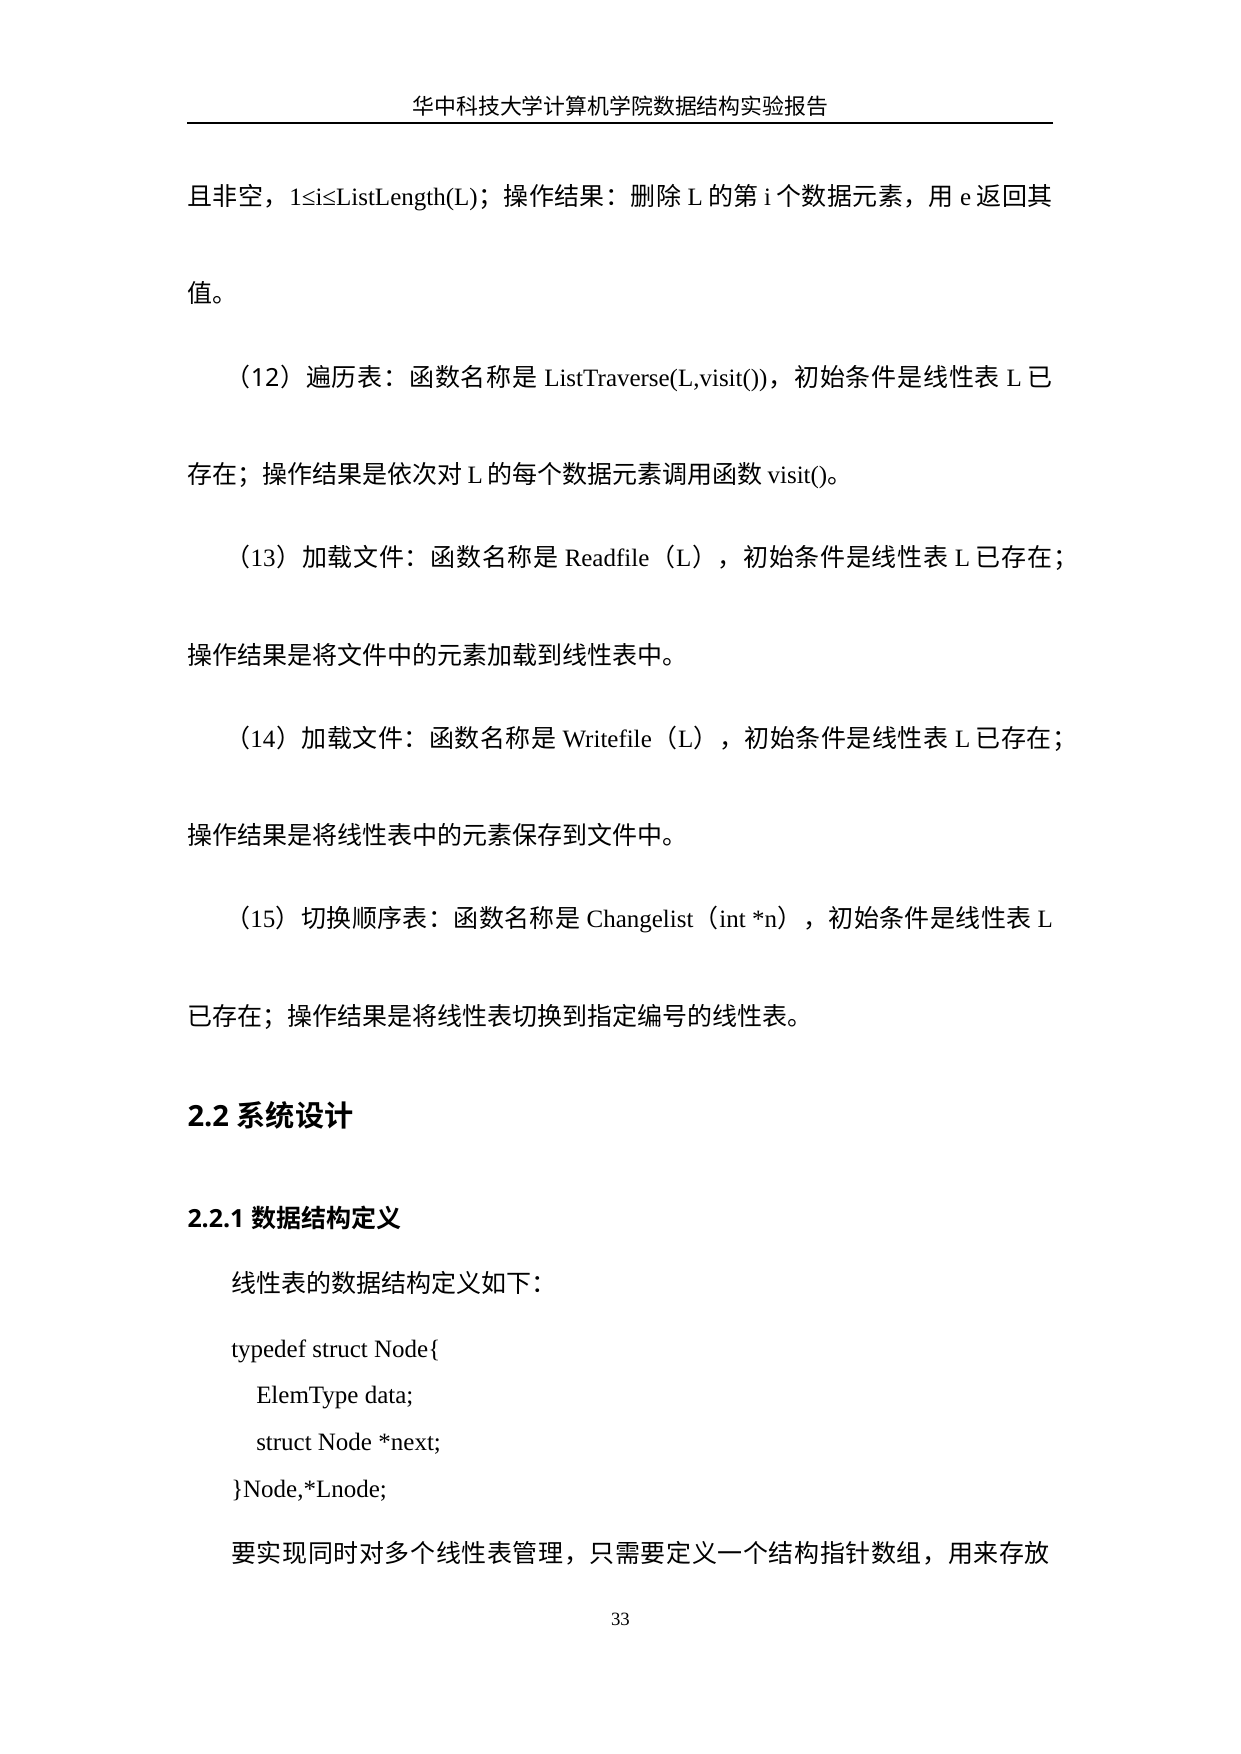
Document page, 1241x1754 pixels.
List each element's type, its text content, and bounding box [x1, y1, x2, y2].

text ElemType data; [187, 1379, 1053, 1411]
text }Node,*Lnode; [187, 1472, 1053, 1505]
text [187, 1519, 1053, 1584]
text 线性表的数据结构定义如下： [187, 1249, 1053, 1314]
subtitle 2.2 系统设计 [187, 1081, 1053, 1146]
text struct Node *next; [187, 1426, 1053, 1458]
text （12）遍历表：函数名称是ListTraverse(L,visit())，初始条件是线性表L已存在；操作结果是依次对L的每个数据元素调用函数visit()。 [187, 343, 1053, 505]
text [187, 162, 1053, 324]
text （15）切换顺序表：函数名称是Changelist（int *n），初始条件是线性表L已存在；操作结果是将线性表切换到指定编号的线性表。 [187, 884, 1053, 1047]
text typedef struct Node{ [187, 1332, 1053, 1364]
text （14）加载文件：函数名称是Writefile（L），初始条件是线性表L已存在；操作结果是将线性表中的元素保存到文件中。 [187, 704, 1053, 866]
text 2.2.1 数据结构定义 [187, 1184, 1053, 1249]
text （13）加载文件：函数名称是Readfile（L），初始条件是线性表L已存在；操作结果是将文件中的元素加载到线性表中。 [187, 523, 1053, 686]
